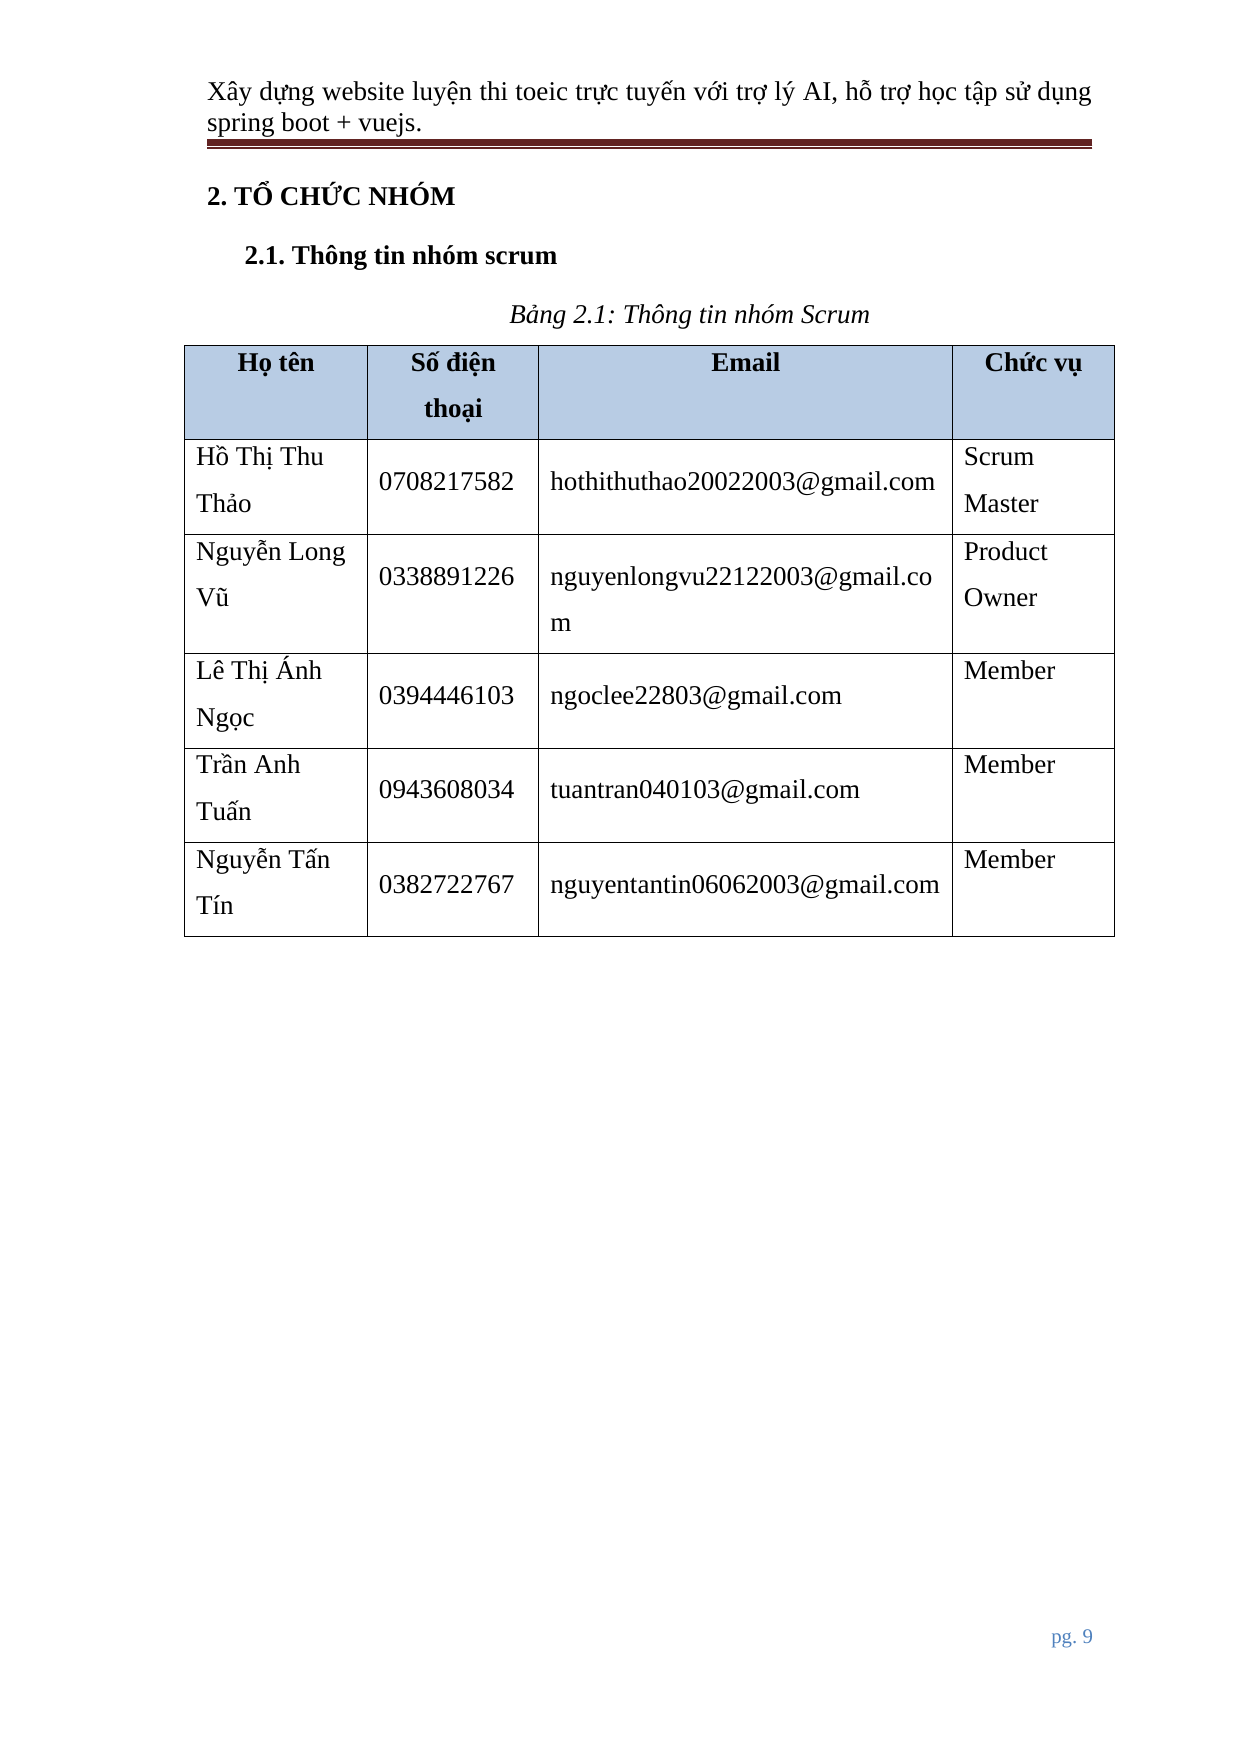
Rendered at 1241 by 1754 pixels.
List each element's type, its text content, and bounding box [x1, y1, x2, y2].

table_cell nguyentantin06062003@gmail.com [539, 843, 952, 936]
table_cell 0382722767 [368, 843, 538, 936]
table_header Số điện thoại [368, 346, 538, 439]
table_cell 0943608034 [368, 749, 538, 842]
table_cell Nguyễn Tấn Tín [185, 843, 367, 936]
table_header Họ tên [185, 346, 367, 439]
table_cell Member [953, 843, 1114, 936]
table_cell tuantran040103@gmail.com [539, 749, 952, 842]
table_header Chức vụ [953, 346, 1114, 439]
table_cell ngoclee22803@gmail.com [539, 654, 952, 747]
table_cell 0394446103 [368, 654, 538, 747]
table_cell 0708217582 [368, 440, 538, 534]
table_cell Product Owner [953, 535, 1114, 653]
table_cell Member [953, 654, 1114, 747]
table_cell Scrum Master [953, 440, 1114, 534]
table_cell nguyenlongvu22122003@gmail.com [539, 535, 952, 653]
table_cell 0338891226 [368, 535, 538, 653]
table_cell hothithuthao20022003@gmail.com [539, 440, 952, 534]
subtitle TỔ CHỨC NHÓM [207, 180, 1092, 211]
table_cell Nguyễn Long Vũ [185, 535, 367, 653]
table_cell Hồ Thị Thu Thảo [185, 440, 367, 534]
text Bảng 2.1: Thông tin nhóm Scrum [289, 298, 1092, 329]
table_cell Trần Anh Tuấn [185, 749, 367, 842]
table_cell Member [953, 749, 1114, 842]
table_header Email [539, 346, 952, 439]
table_cell Lê Thị Ánh Ngọc [185, 654, 367, 747]
subtitle Thông tin nhóm scrum [244, 239, 1092, 270]
